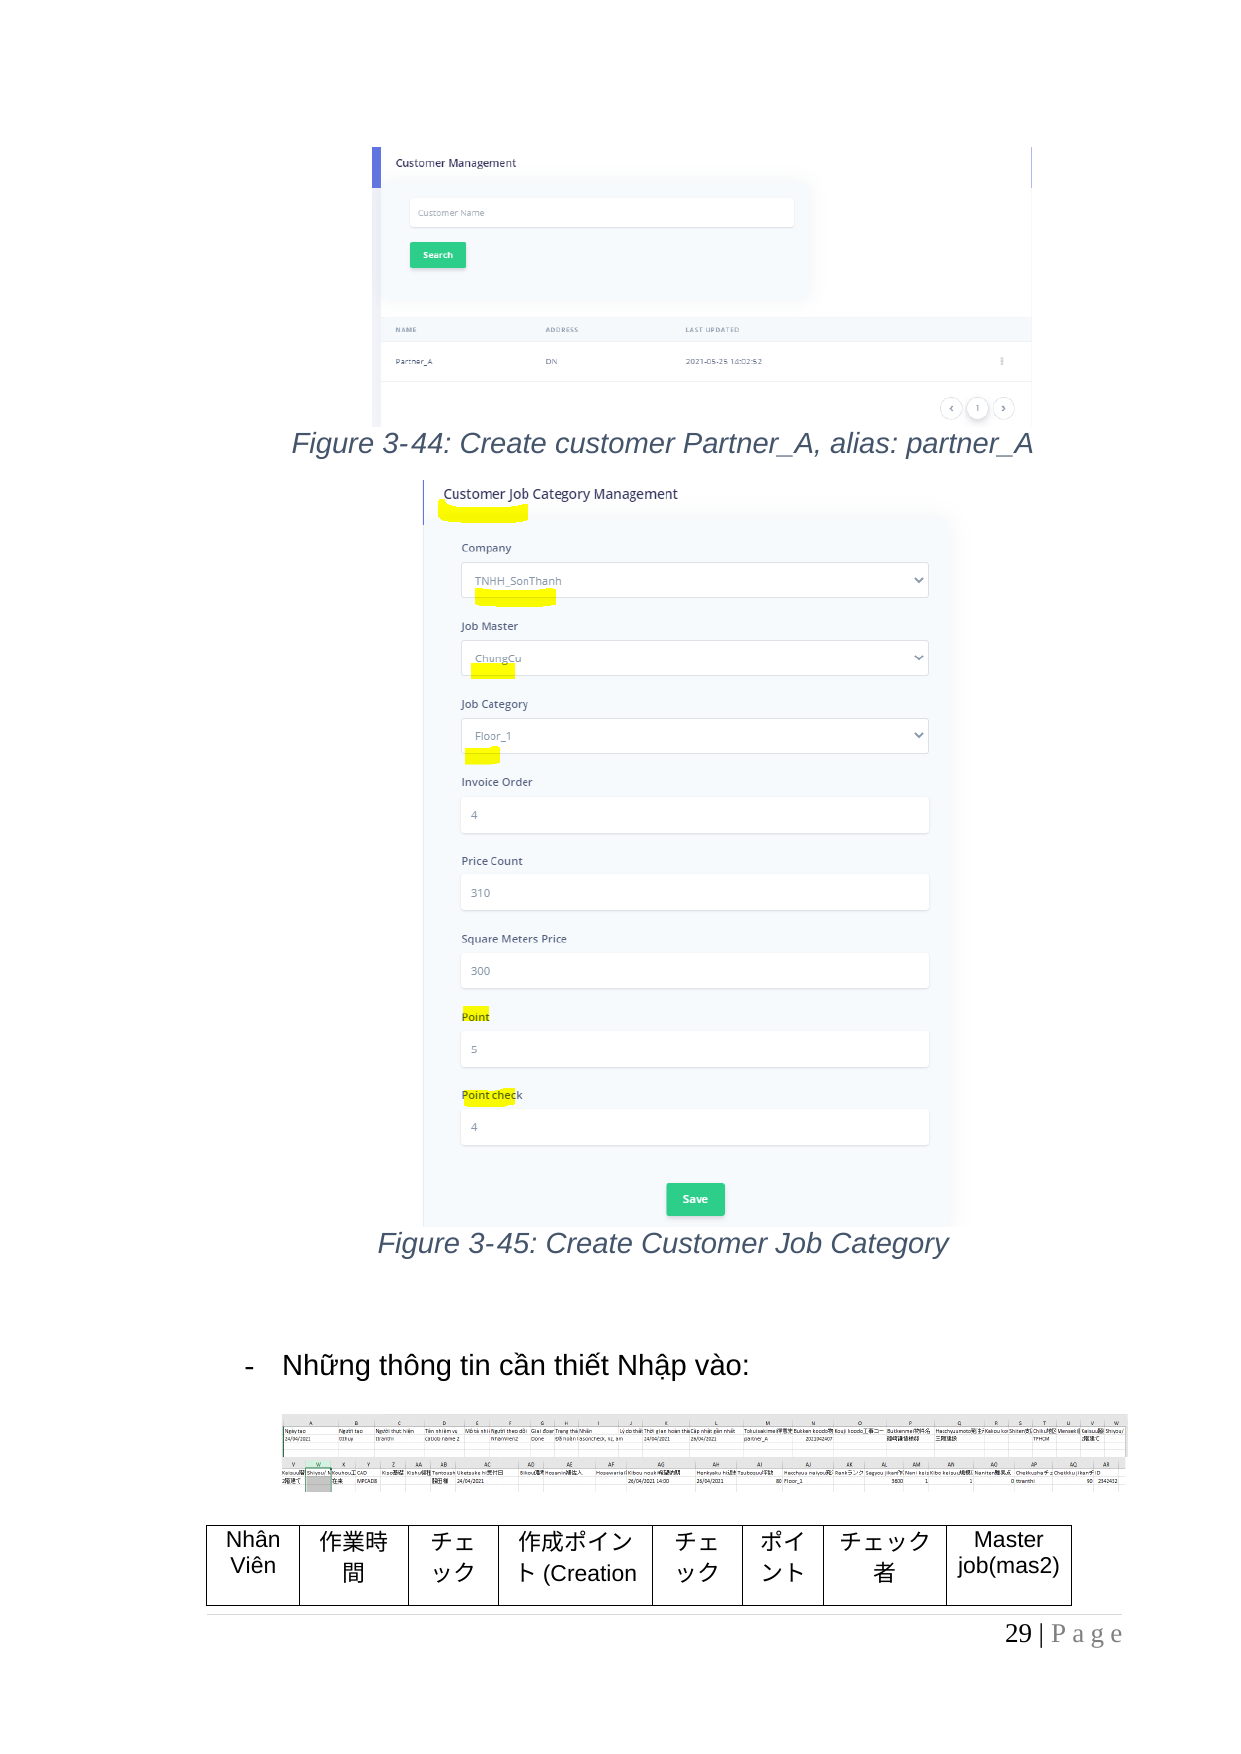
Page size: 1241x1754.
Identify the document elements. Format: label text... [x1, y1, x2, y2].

picture [281, 1414, 1128, 1492]
table_header チェック者 (inspector ) [824, 1526, 946, 1605]
picture [422, 480, 981, 1227]
table_header チェック時間(Time check) [409, 1526, 498, 1605]
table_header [743, 1526, 823, 1605]
table_header Master job(mas2) [947, 1526, 1071, 1605]
list Những thông tin cần thiết Nhập vào: [244, 1348, 1122, 1381]
picture [372, 147, 1032, 427]
table_header 作業時間(working hours) [300, 1526, 408, 1605]
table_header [653, 1526, 742, 1605]
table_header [499, 1526, 652, 1605]
table_header Nhân Viên [207, 1526, 299, 1605]
